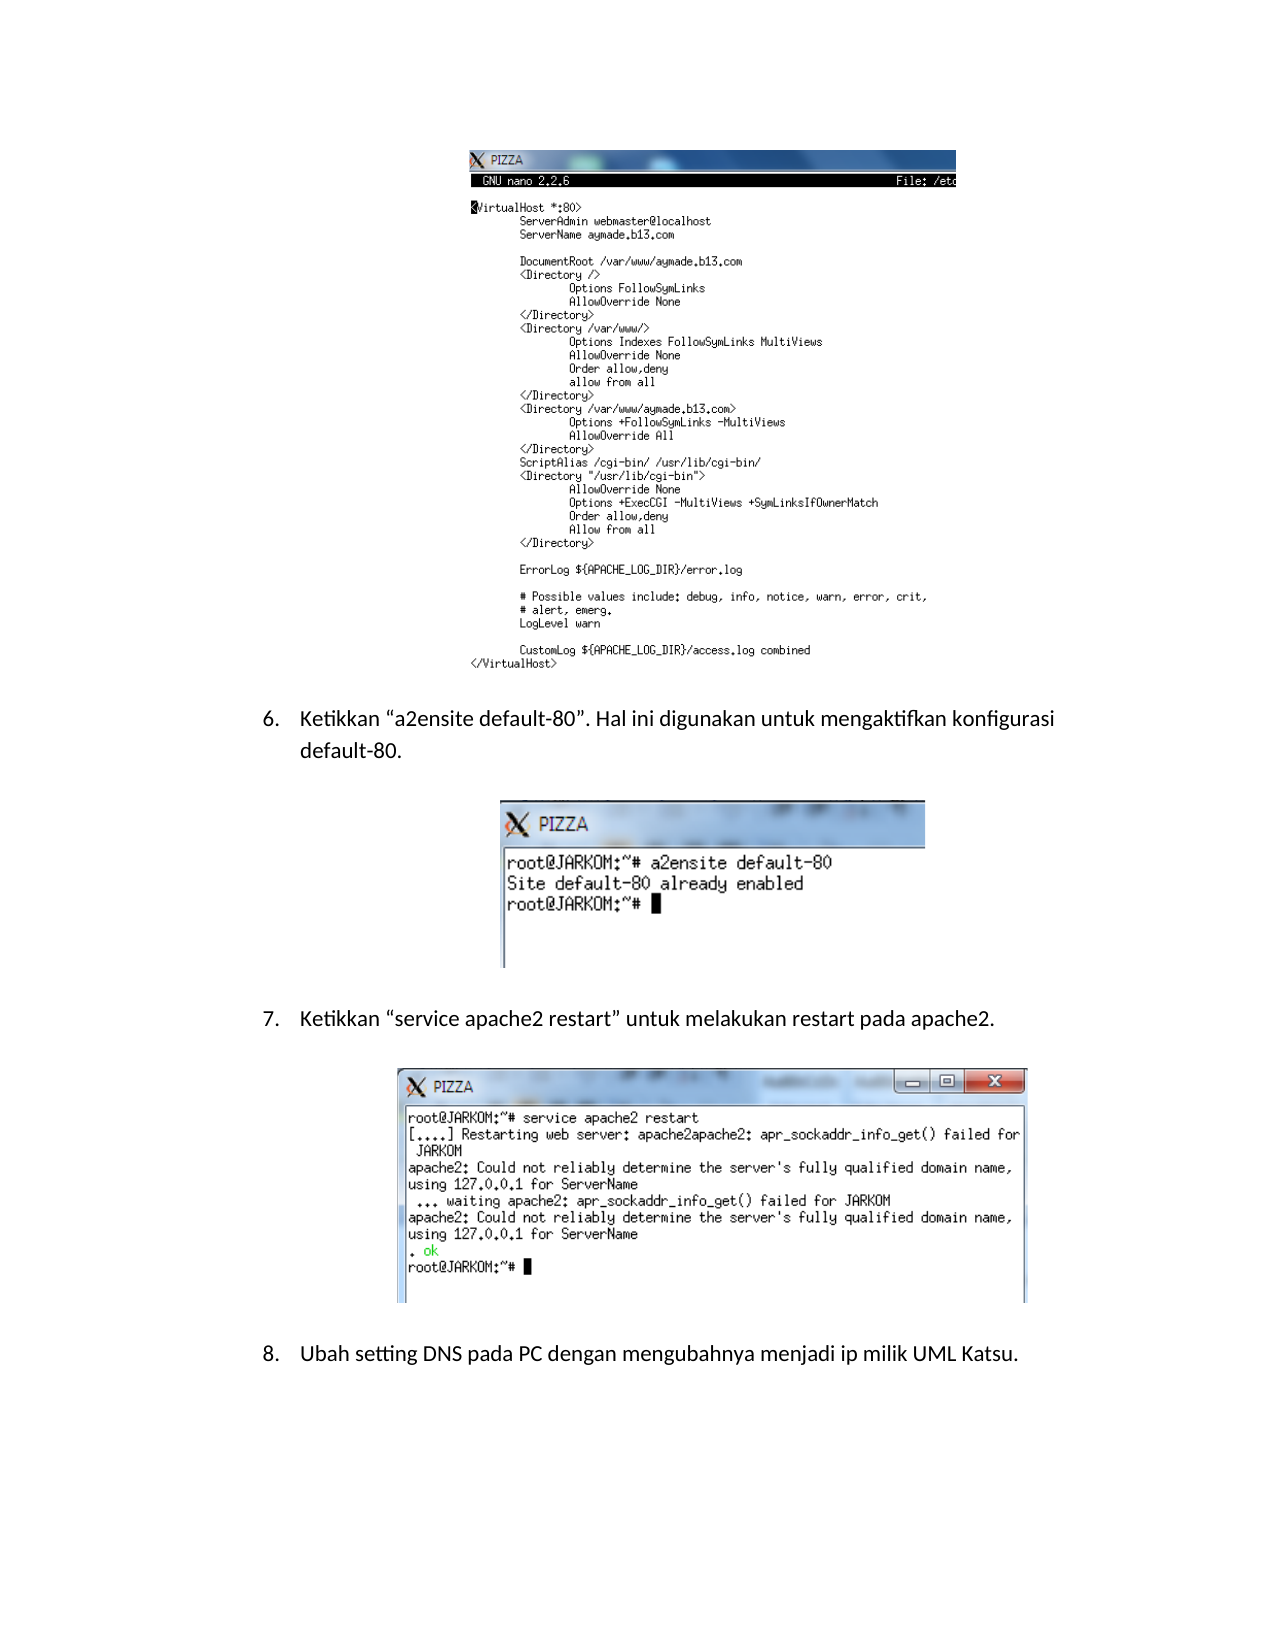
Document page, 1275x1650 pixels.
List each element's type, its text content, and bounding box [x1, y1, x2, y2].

picture [469, 150, 956, 701]
list Ketikkan “service apache2 restart” untuk melakukan restart pada apache2. [262, 1004, 1125, 1032]
list Ketikkan “a2ensite default-80”. Hal ini digunakan untuk mengaktifkan konfigurasi default-80. [262, 704, 1125, 764]
picture [500, 800, 926, 968]
list Ubah setting DNS pada PC dengan mengubahnya menjadi ip milik UML Katsu. [262, 1339, 1125, 1367]
picture [397, 1068, 1028, 1303]
